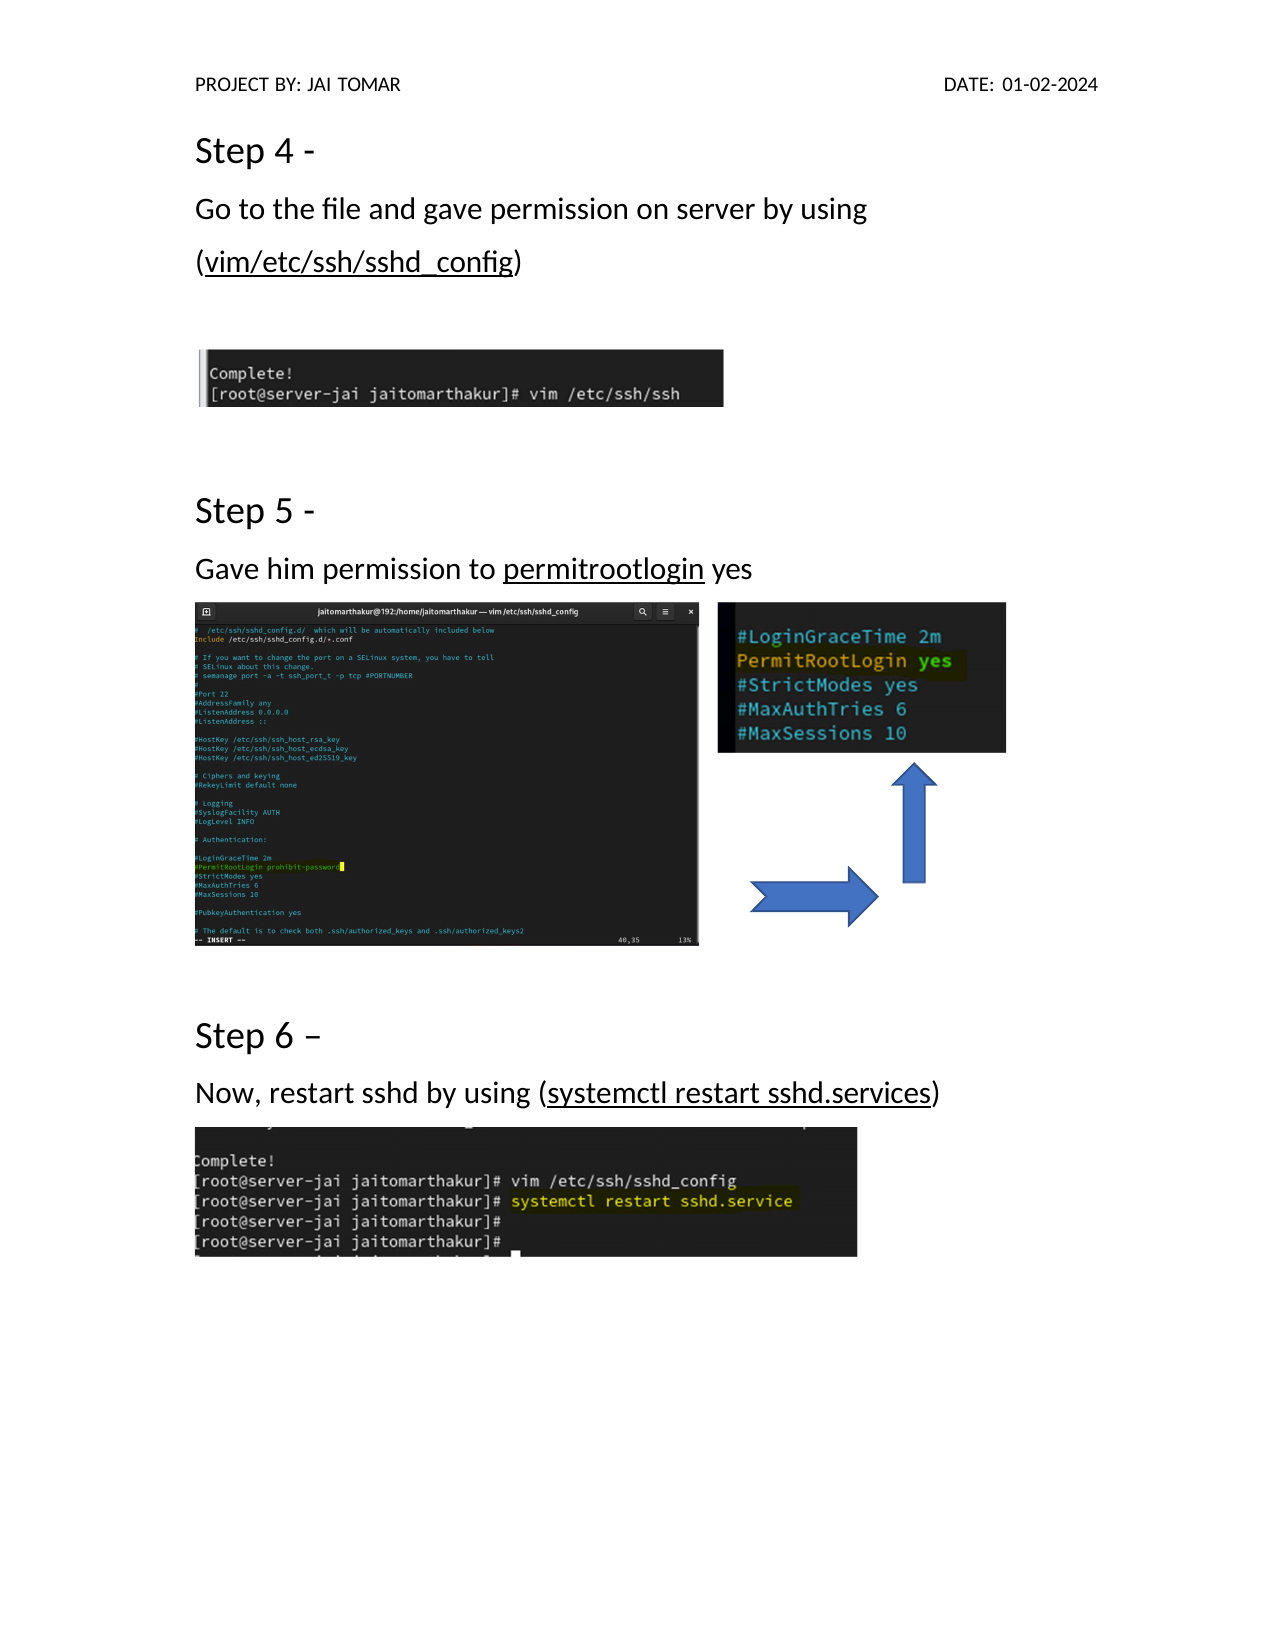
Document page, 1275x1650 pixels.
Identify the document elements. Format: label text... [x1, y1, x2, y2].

text Go to the file and gave permission on server by using (vim/etc/ssh/sshd_config) [195, 189, 1087, 281]
text Gave him permission to permitrootlogin yes [195, 549, 1087, 587]
subtitle Step 6 – [195, 1011, 1087, 1058]
subtitle Step 4 - [195, 126, 1087, 173]
subtitle Step 5 - [195, 486, 1087, 533]
text Now, restart sshd by using (systemctl restart sshd.services) [195, 1073, 1087, 1111]
picture [717, 602, 1007, 753]
picture [194, 602, 700, 946]
picture [194, 1127, 858, 1257]
picture [198, 349, 724, 407]
